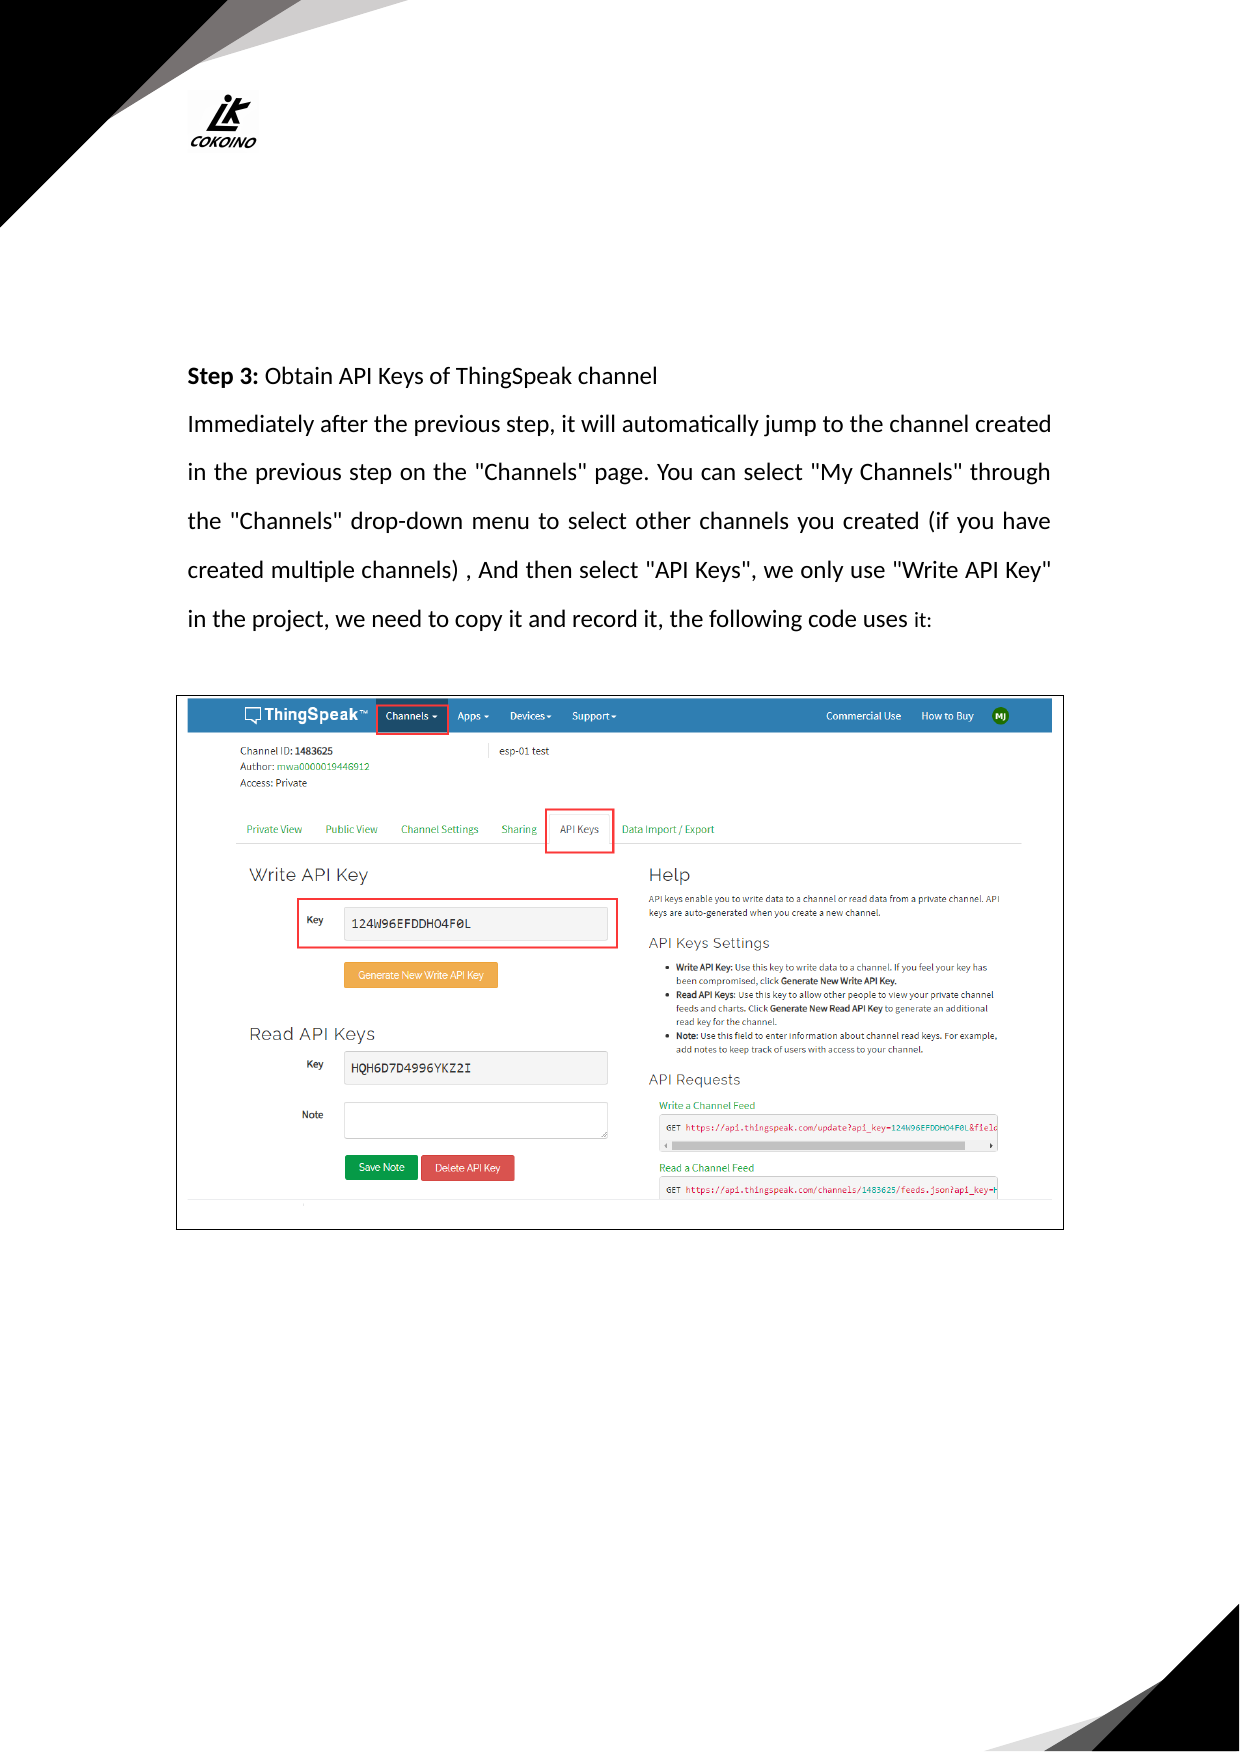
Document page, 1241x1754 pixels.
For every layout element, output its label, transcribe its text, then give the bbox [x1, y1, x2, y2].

table_header [177, 696, 1063, 1229]
picture [187, 696, 1052, 1206]
text Immediately after the previous step, it will automatically jump to the channel created in the previous step on the "Channels" page. You can select "My Channels" through the "Channels" drop-down menu to select other channels you created (if you have created multiple channels) , And then select "API Keys", we only use "Write API Key" in the project, we need to copy it and record it, the following code uses it: [187, 407, 1053, 634]
text Step 3: Obtain API Keys of ThingSpeak channel [187, 359, 1053, 392]
picture [187, 90, 259, 153]
